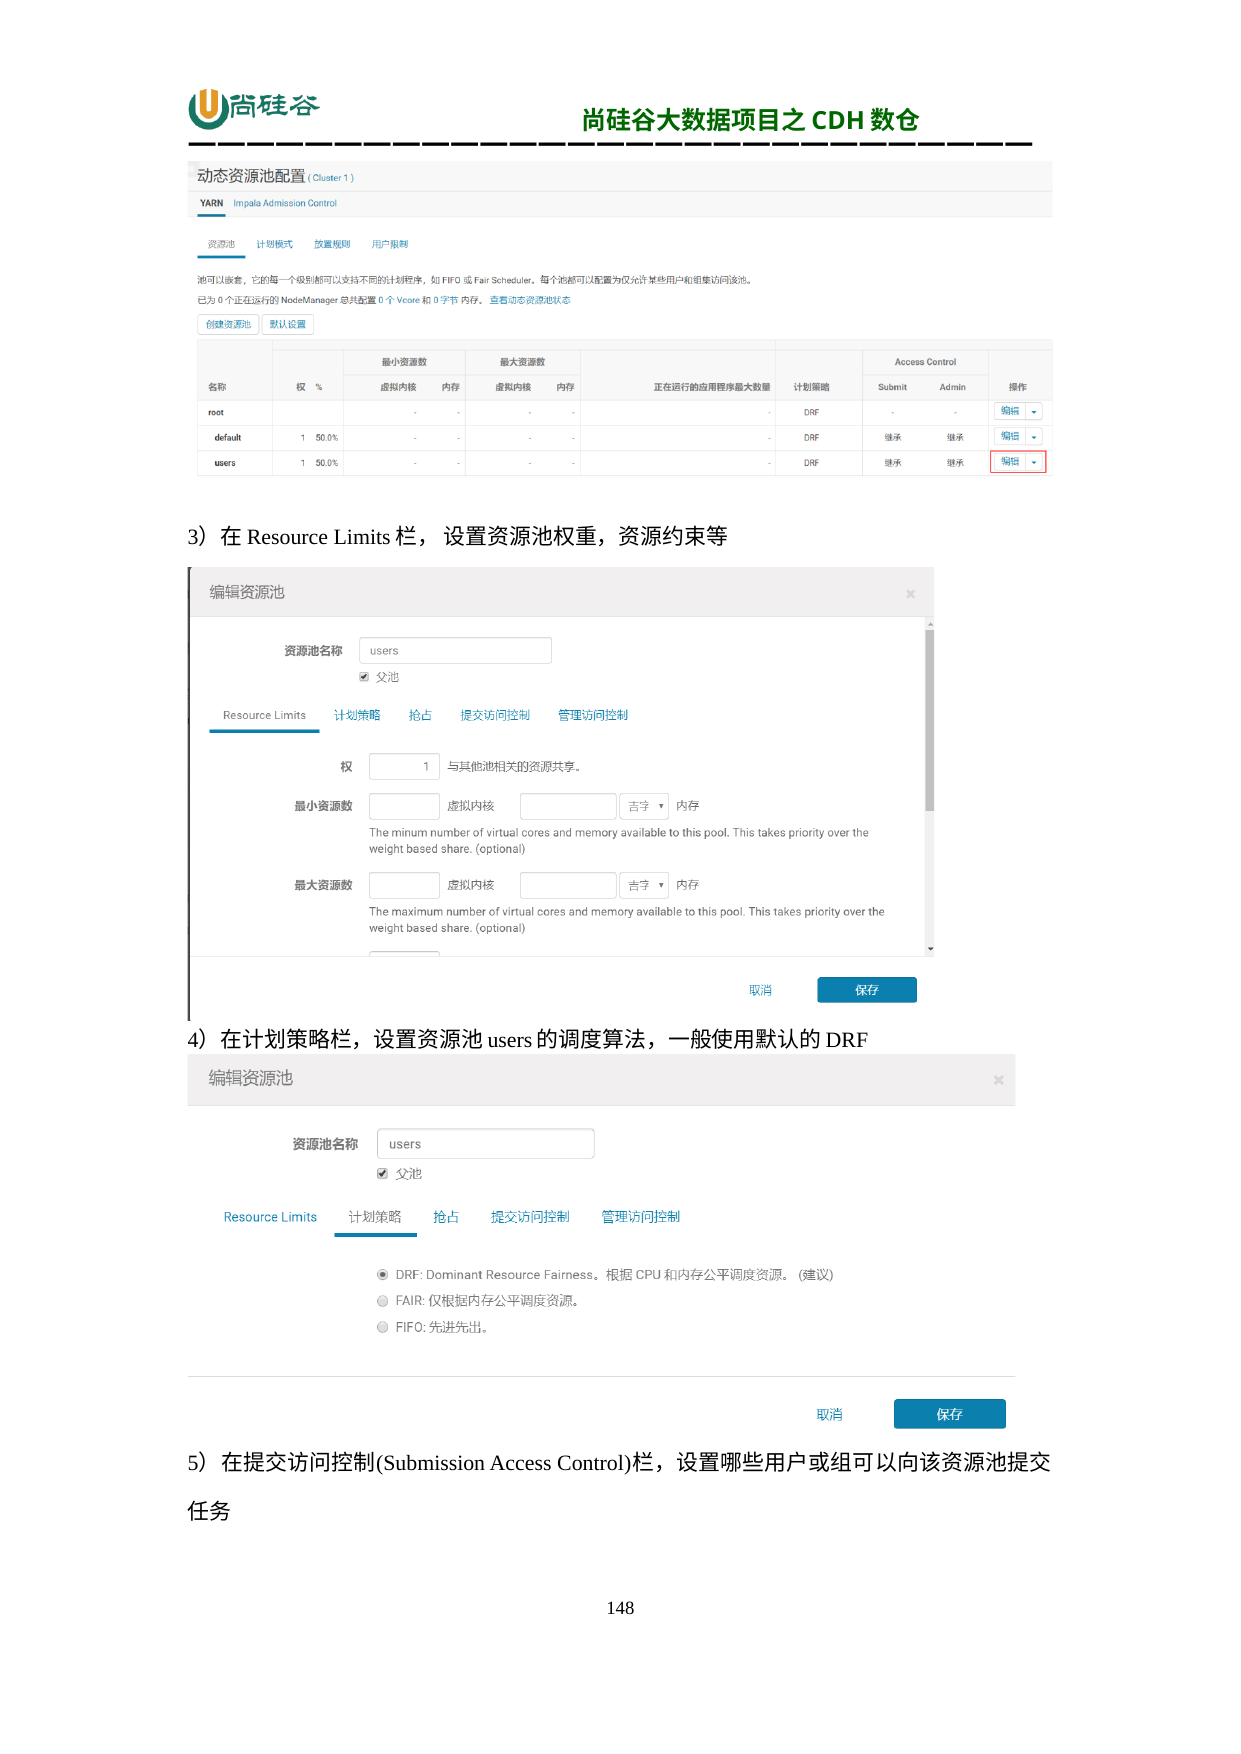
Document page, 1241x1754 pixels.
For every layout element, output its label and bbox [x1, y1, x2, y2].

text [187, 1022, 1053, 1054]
picture [187, 567, 935, 1021]
picture [187, 1054, 1016, 1433]
picture [187, 88, 320, 130]
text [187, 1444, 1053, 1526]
picture [187, 161, 1053, 479]
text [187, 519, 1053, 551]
